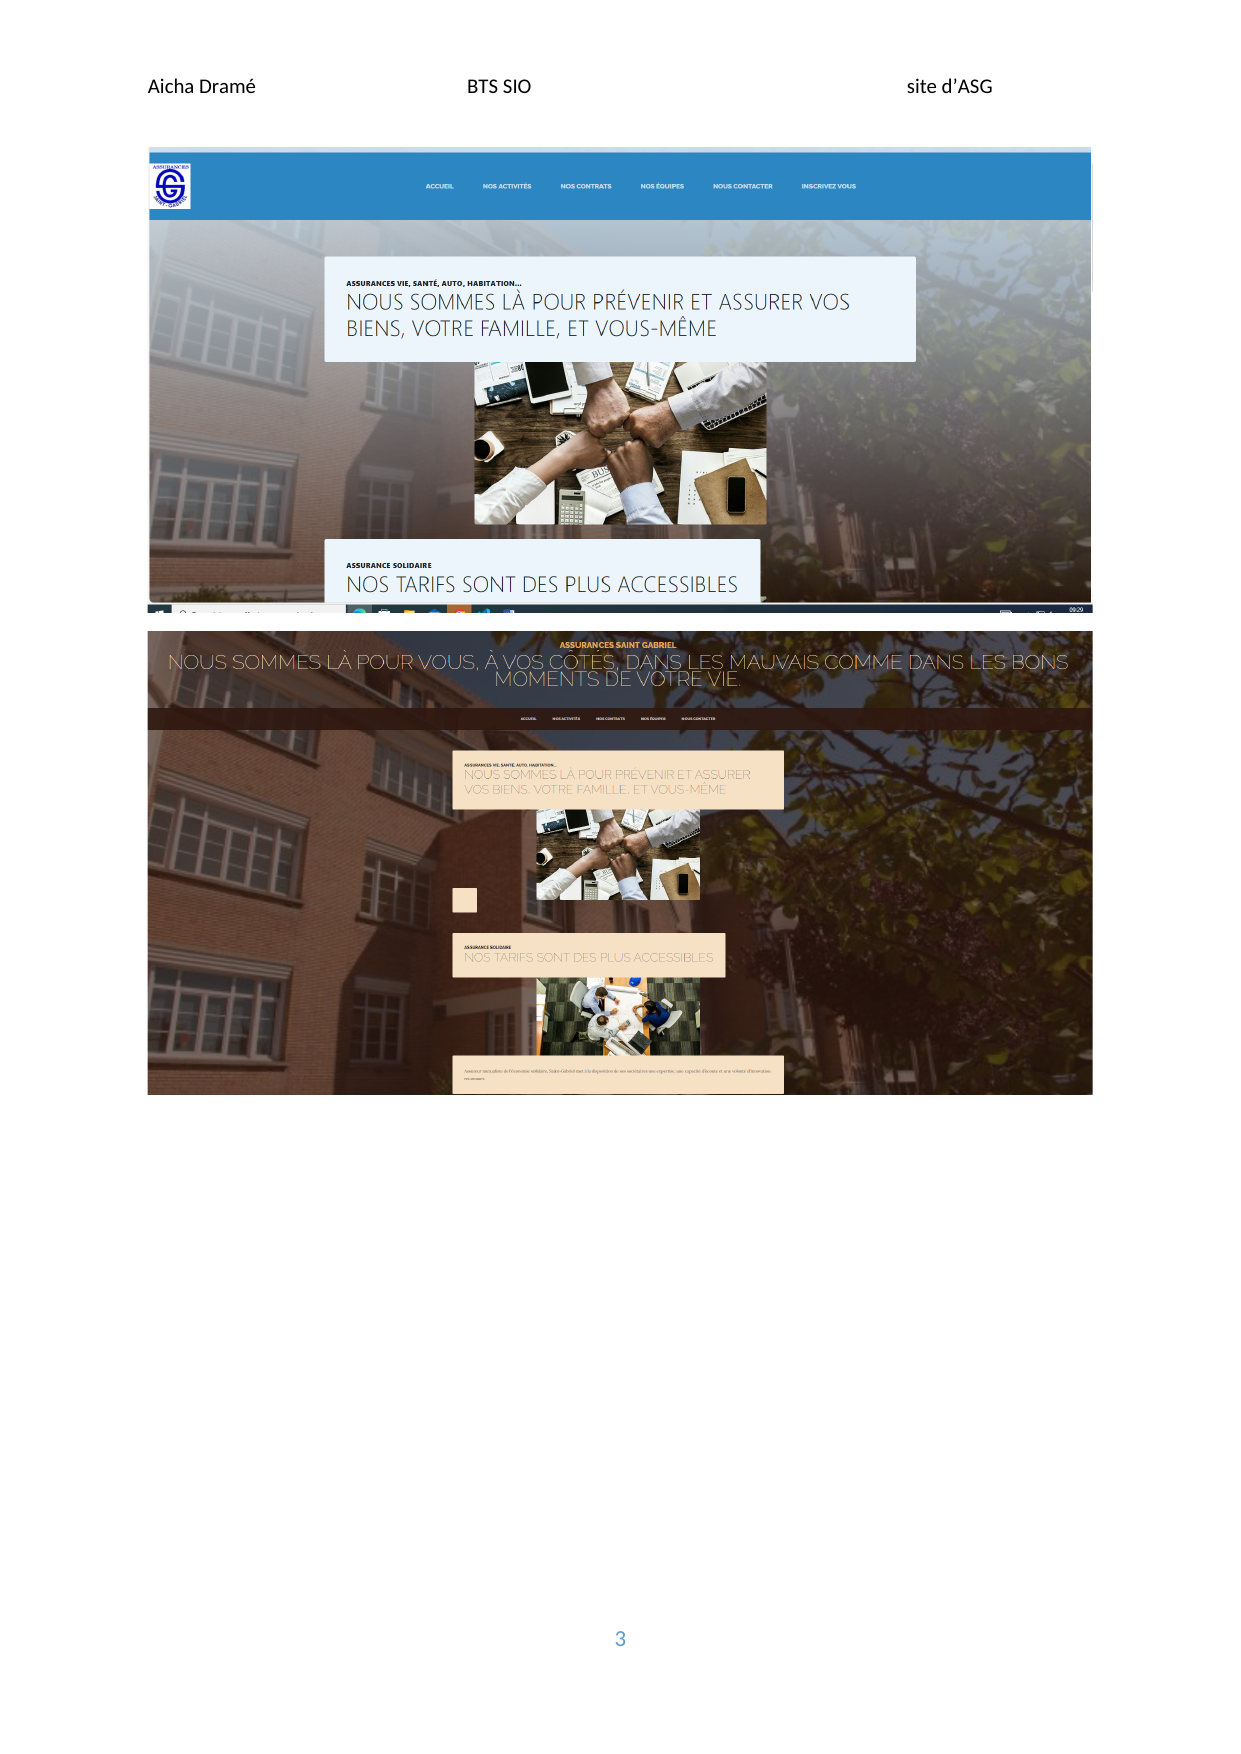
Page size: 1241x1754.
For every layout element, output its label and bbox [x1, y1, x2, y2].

picture [147, 631, 1093, 1095]
picture [147, 147, 1093, 613]
